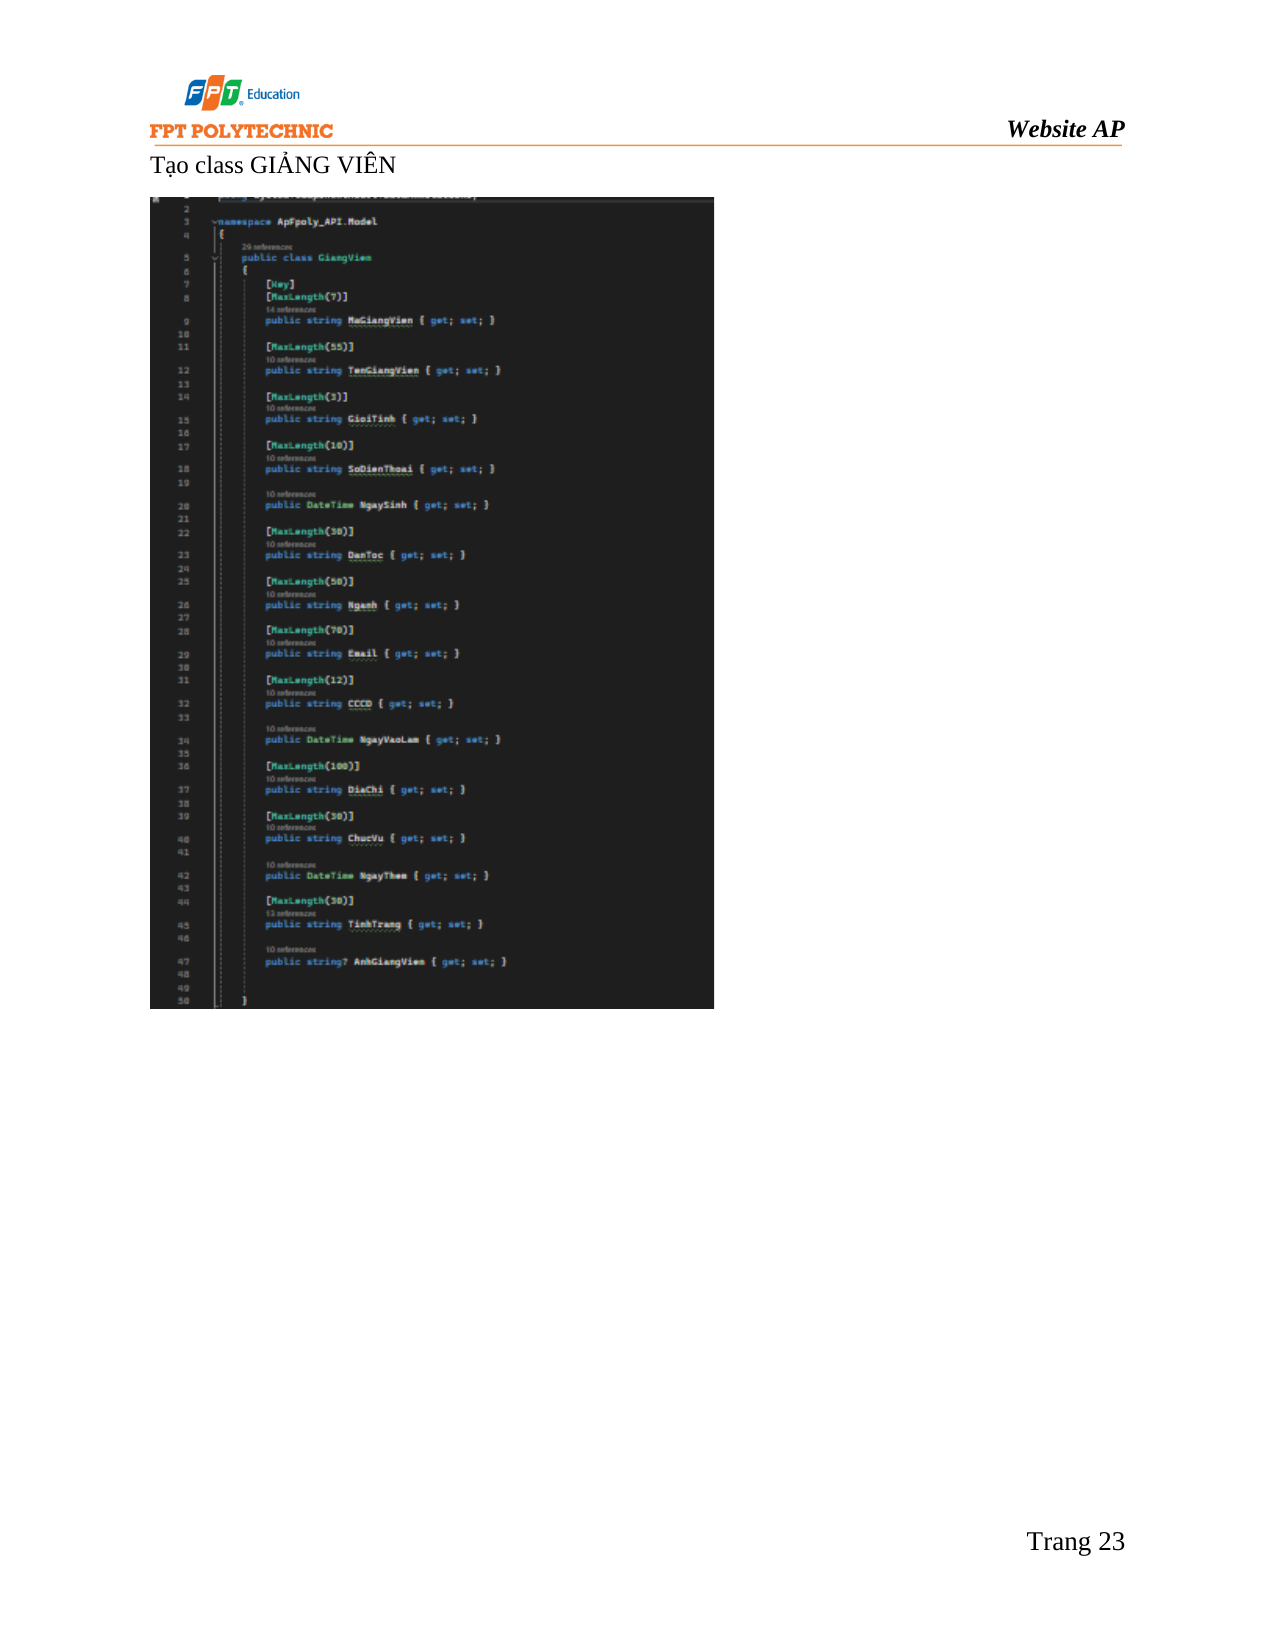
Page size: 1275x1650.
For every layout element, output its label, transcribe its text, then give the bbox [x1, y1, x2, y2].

picture [150, 75, 333, 138]
picture [150, 197, 715, 1009]
text Tạo class GIẢNG VIÊN [150, 150, 1125, 179]
